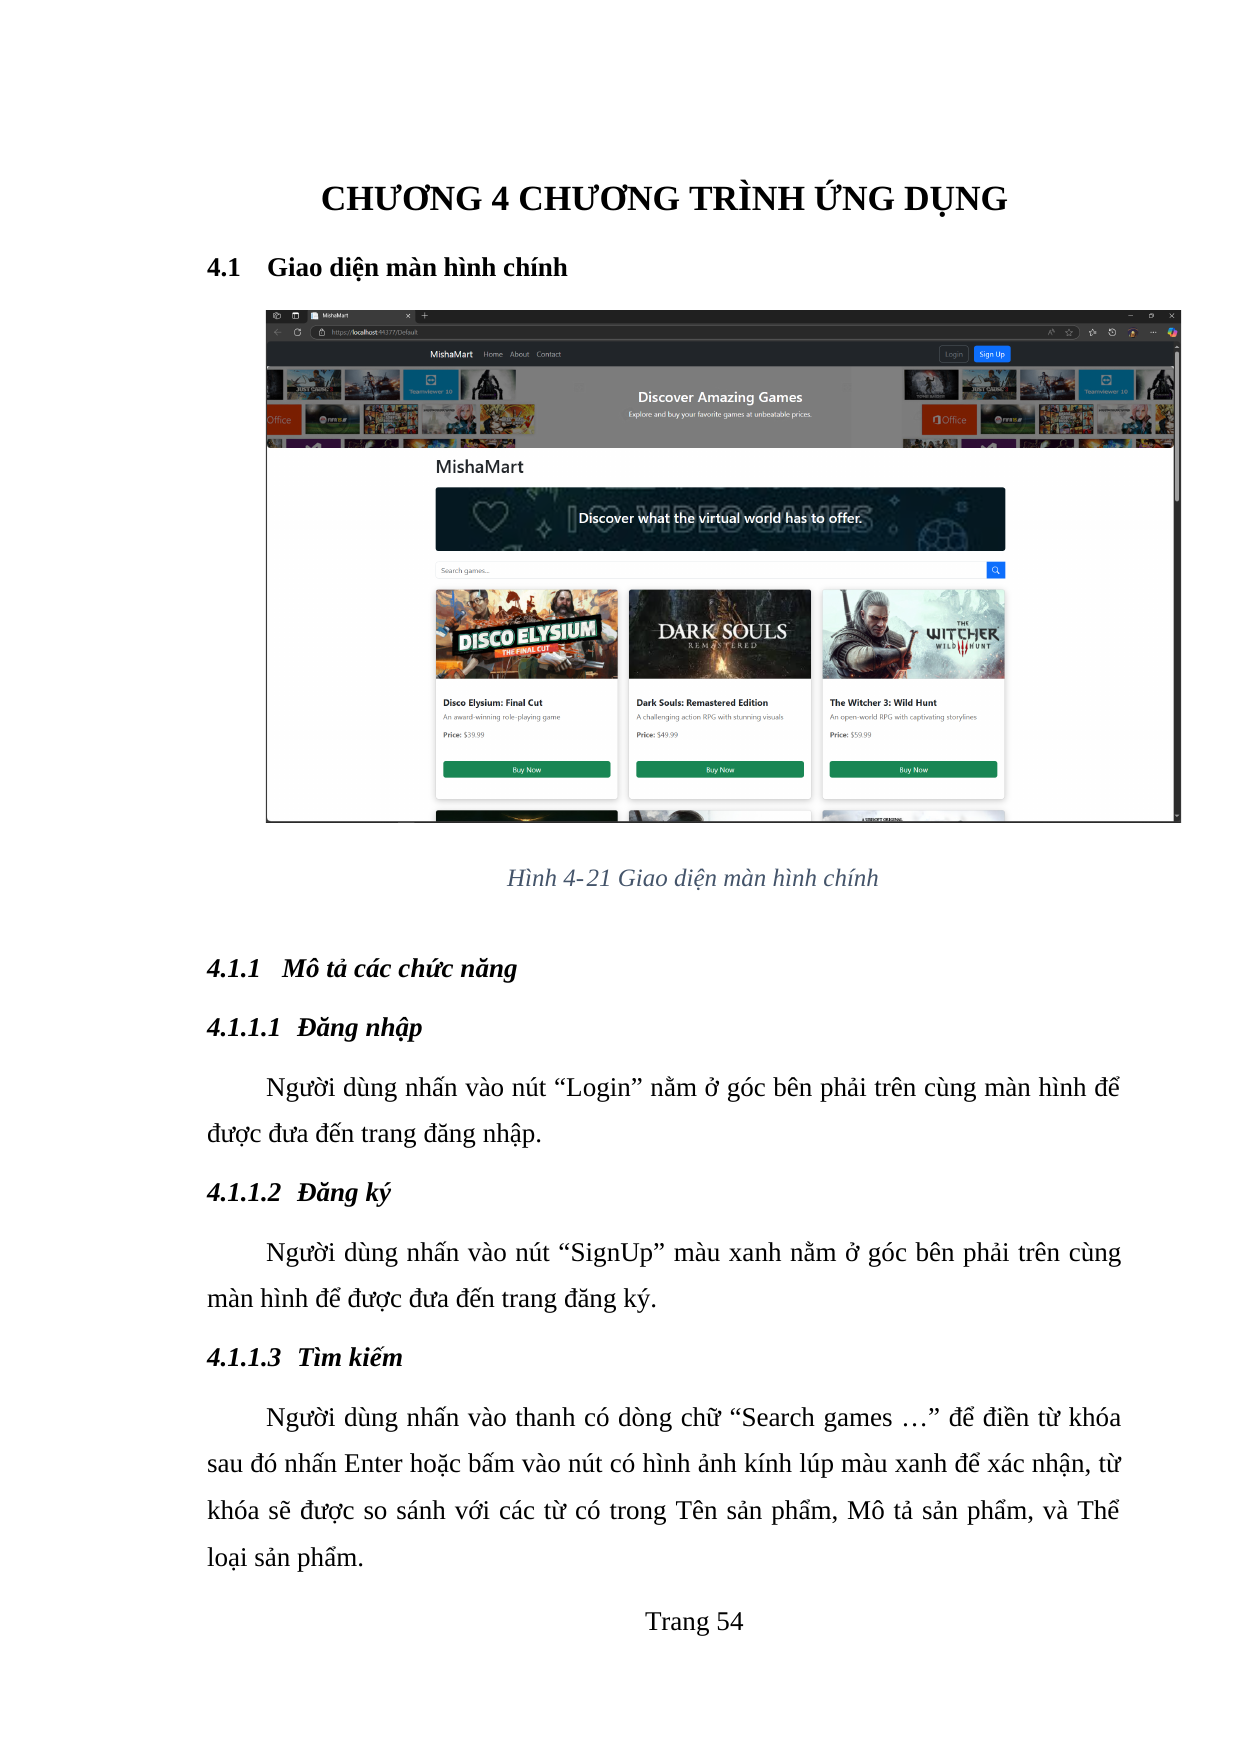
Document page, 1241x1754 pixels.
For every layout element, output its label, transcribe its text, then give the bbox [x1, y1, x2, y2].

text Người dùng nhấn vào thanh có dòng chữ “Search games …” để điền từ khóa sau đó nhấn Enter hoặc bấm vào nút có hình ảnh kính lúp màu xanh để xác nhận, từ khóa sẽ được so sánh với các từ có trong Tên sản phẩm, Mô tả sản phẩm, và Thể loại sản phẩm. [207, 1401, 1122, 1572]
text Người dùng nhấn vào nút “Login” nằm ở góc bên phải trên cùng màn hình để được đưa đến trang đăng nhập. [207, 1071, 1122, 1148]
subtitle Giao diện màn hình chính [207, 251, 1122, 282]
subtitle Đăng nhập [207, 1012, 1122, 1043]
subtitle Mô tả các chức năng [207, 952, 1122, 983]
subtitle CHƯƠNG TRÌNH ỨNG DỤNG [207, 177, 1122, 218]
picture [265, 310, 1182, 823]
subtitle Đăng ký [207, 1177, 1122, 1208]
text Người dùng nhấn vào nút “SignUp” màu xanh nằm ở góc bên phải trên cùng màn hình để được đưa đến trang đăng ký. [207, 1236, 1122, 1313]
subtitle Tìm kiếm [207, 1342, 1122, 1373]
